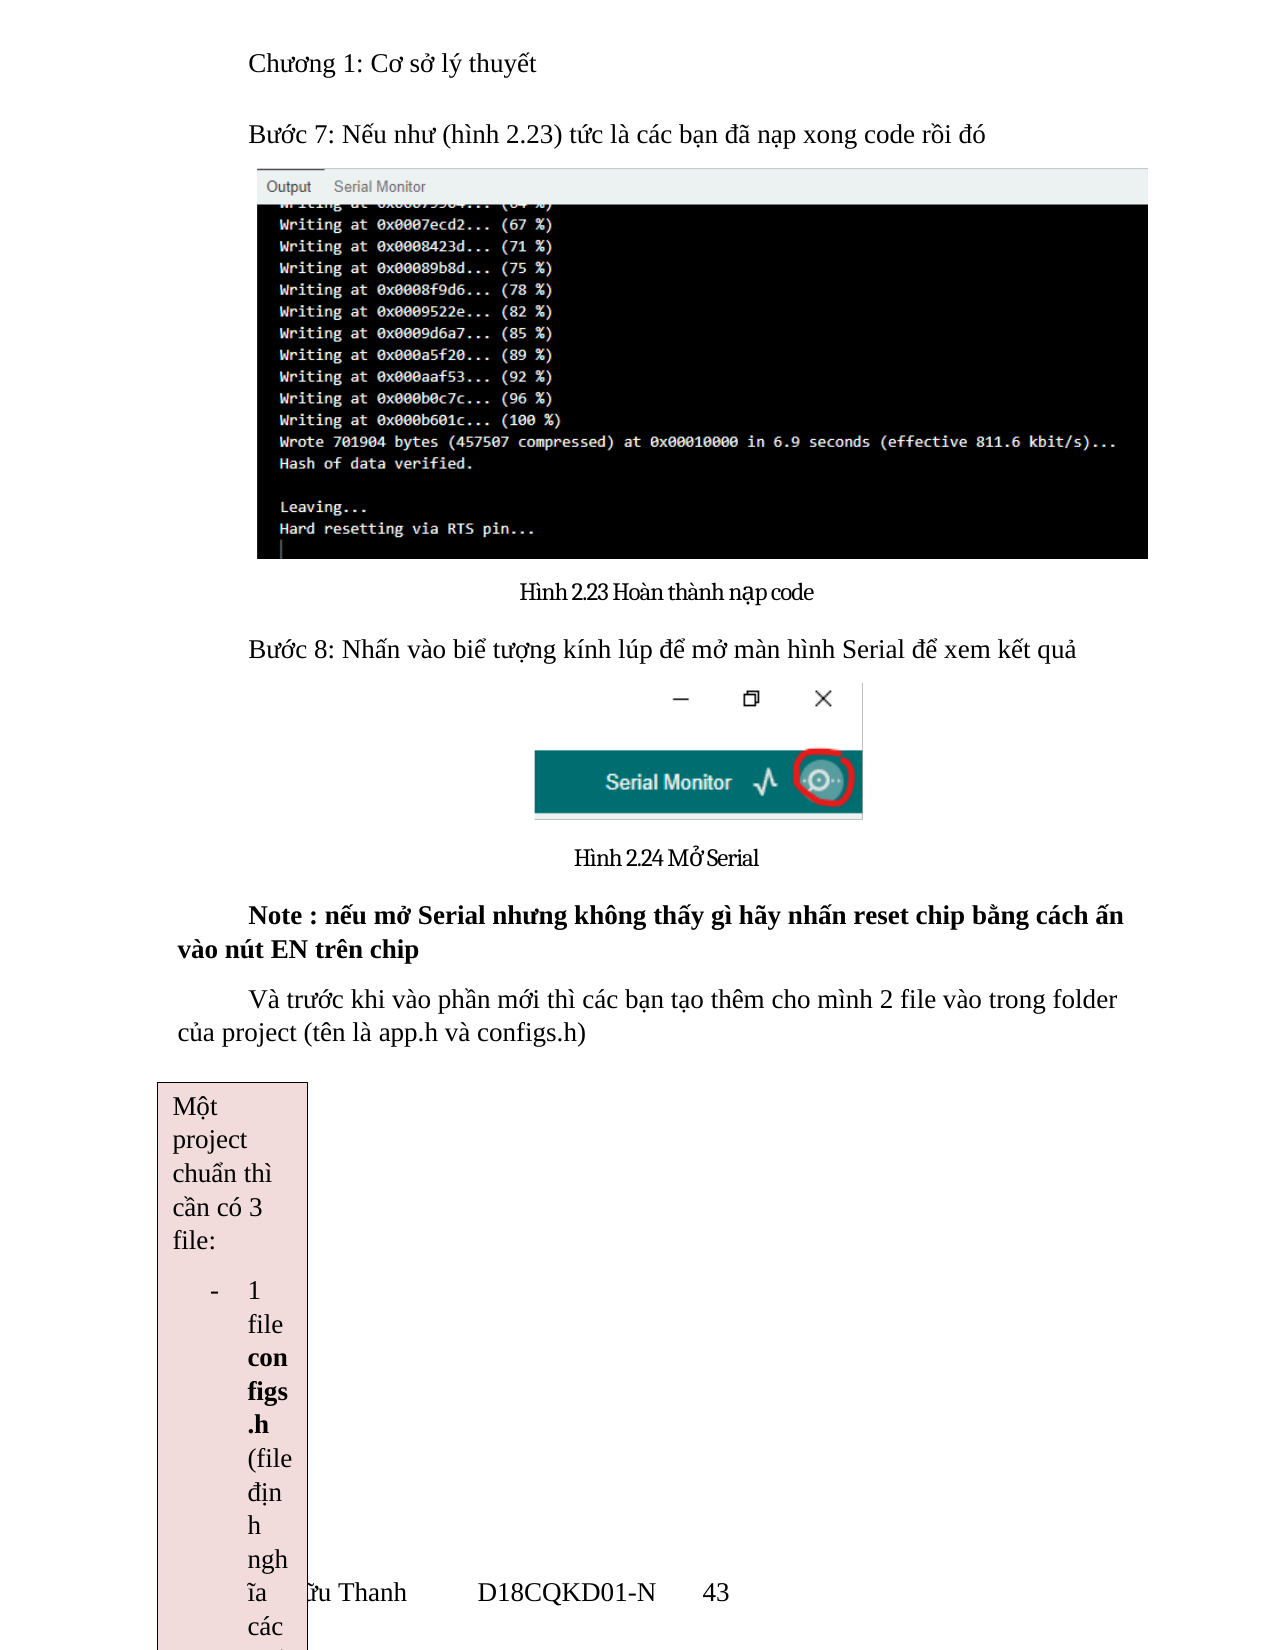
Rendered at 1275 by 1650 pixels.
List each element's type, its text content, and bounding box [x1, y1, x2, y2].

title Hình 2.23 Hoàn thành nạp code [177, 578, 1157, 607]
text Bước 8: Nhấn vào biể tượng kính lúp để mở màn hình Serial để xem kết quả [177, 634, 1157, 665]
picture [534, 683, 871, 825]
picture [257, 168, 1148, 559]
list Và trước khi vào phần mới thì các bạn tạo thêm cho mình 2 file vào trong folder của project (tên là app.h và configs.h) [177, 983, 1157, 1048]
text Note : nếu mở Serial nhưng không thấy gì hãy nhấn reset chip bằng cách ấn vào nút EN trên chip [177, 899, 1157, 964]
title Hình 2.24 Mở Serial [177, 843, 1157, 872]
text Bước 7: Nếu như (hình 2.23) tức là các bạn đã nạp xong code rồi đó [177, 118, 1157, 149]
